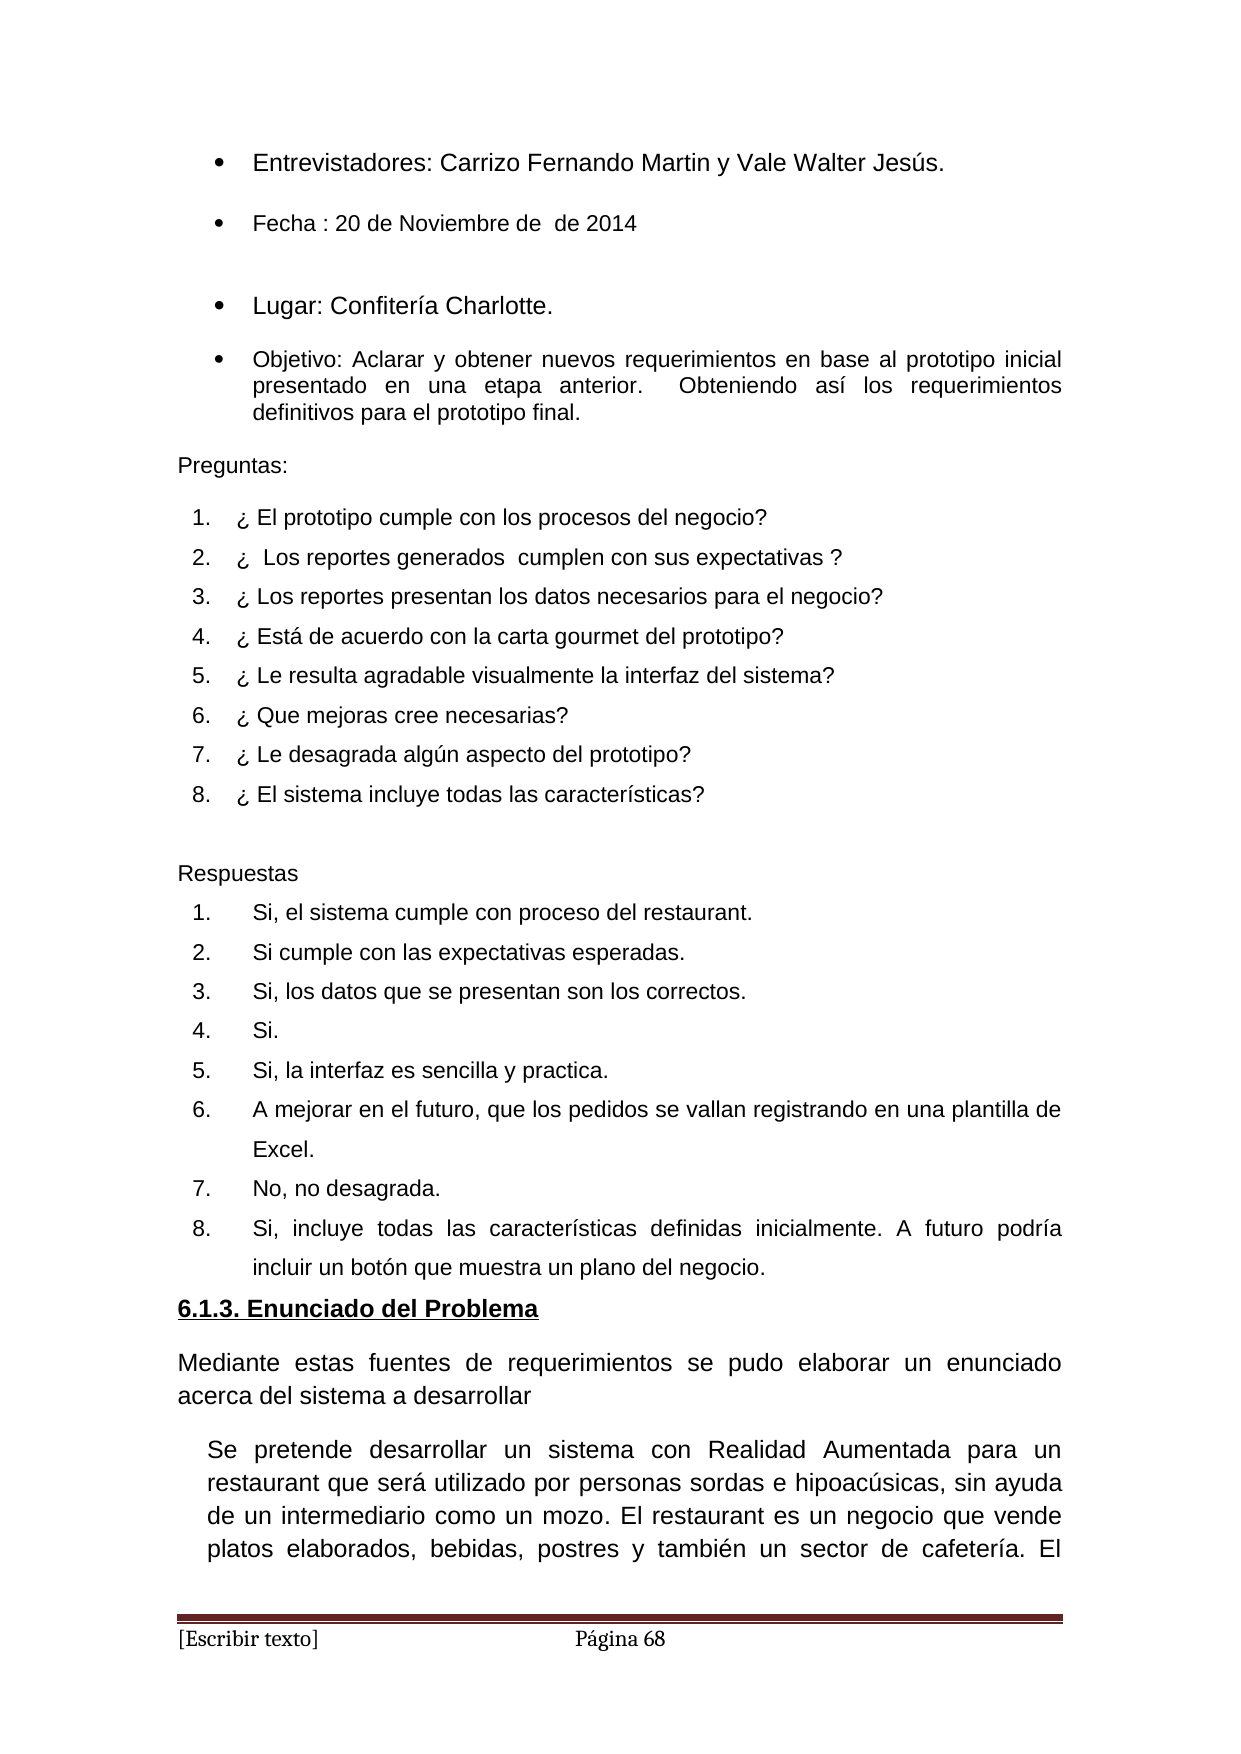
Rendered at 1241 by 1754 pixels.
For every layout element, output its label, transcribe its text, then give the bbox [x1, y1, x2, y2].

list ¿ El sistema incluye todas las características? [192, 781, 1063, 807]
list Si cumple con las expectativas esperadas. [192, 938, 1063, 965]
list Si, incluye todas las características definidas inicialmente. A futuro podría incluir un botón que muestra un plano del negocio. [192, 1215, 1063, 1281]
text 6.1.3. Enunciado del Problema [177, 1294, 1063, 1323]
list ¿ Está de acuerdo con la carta gourmet del prototipo? [192, 623, 1063, 649]
list Objetivo: Aclarar y obtener nuevos requerimientos en base al prototipo inicial presentado en una etapa anterior. Obteniendo así los requerimientos definitivos para el prototipo final. [215, 346, 1063, 425]
text Preguntas: [177, 452, 1063, 478]
list Si. [192, 1017, 1063, 1044]
list ¿ Le resulta agradable visualmente la interfaz del sistema? [192, 662, 1063, 688]
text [207, 1434, 1063, 1562]
list Fecha : 20 de Noviembre de de 2014 [215, 209, 1063, 236]
list A mejorar en el futuro, que los pedidos se vallan registrando en una plantilla de Excel. [192, 1096, 1063, 1162]
list Entrevistadores: Carrizo Fernando Martin y Vale Walter Jesús. [215, 148, 1063, 176]
list ¿ Le desagrada algún aspecto del prototipo? [192, 741, 1063, 767]
list Si, el sistema cumple con proceso del restaurant. [192, 899, 1063, 925]
list ¿ Que mejoras cree necesarias? [192, 702, 1063, 728]
list Si, los datos que se presentan son los correctos. [192, 978, 1063, 1004]
list ¿ Los reportes generados cumplen con sus expectativas ? [192, 544, 1063, 570]
list ¿ Los reportes presentan los datos necesarios para el negocio? [192, 583, 1063, 609]
text Respuestas [177, 859, 1063, 886]
list ¿ El prototipo cumple con los procesos del negocio? [192, 504, 1063, 531]
list Lugar: Confitería Charlotte. [215, 291, 1063, 320]
text Mediante estas fuentes de requerimientos se pudo elaborar un enunciado acerca del sistema a desarrollar [177, 1348, 1063, 1409]
list Si, la interfaz es sencilla y practica. [192, 1057, 1063, 1083]
list No, no desagrada. [192, 1175, 1063, 1202]
